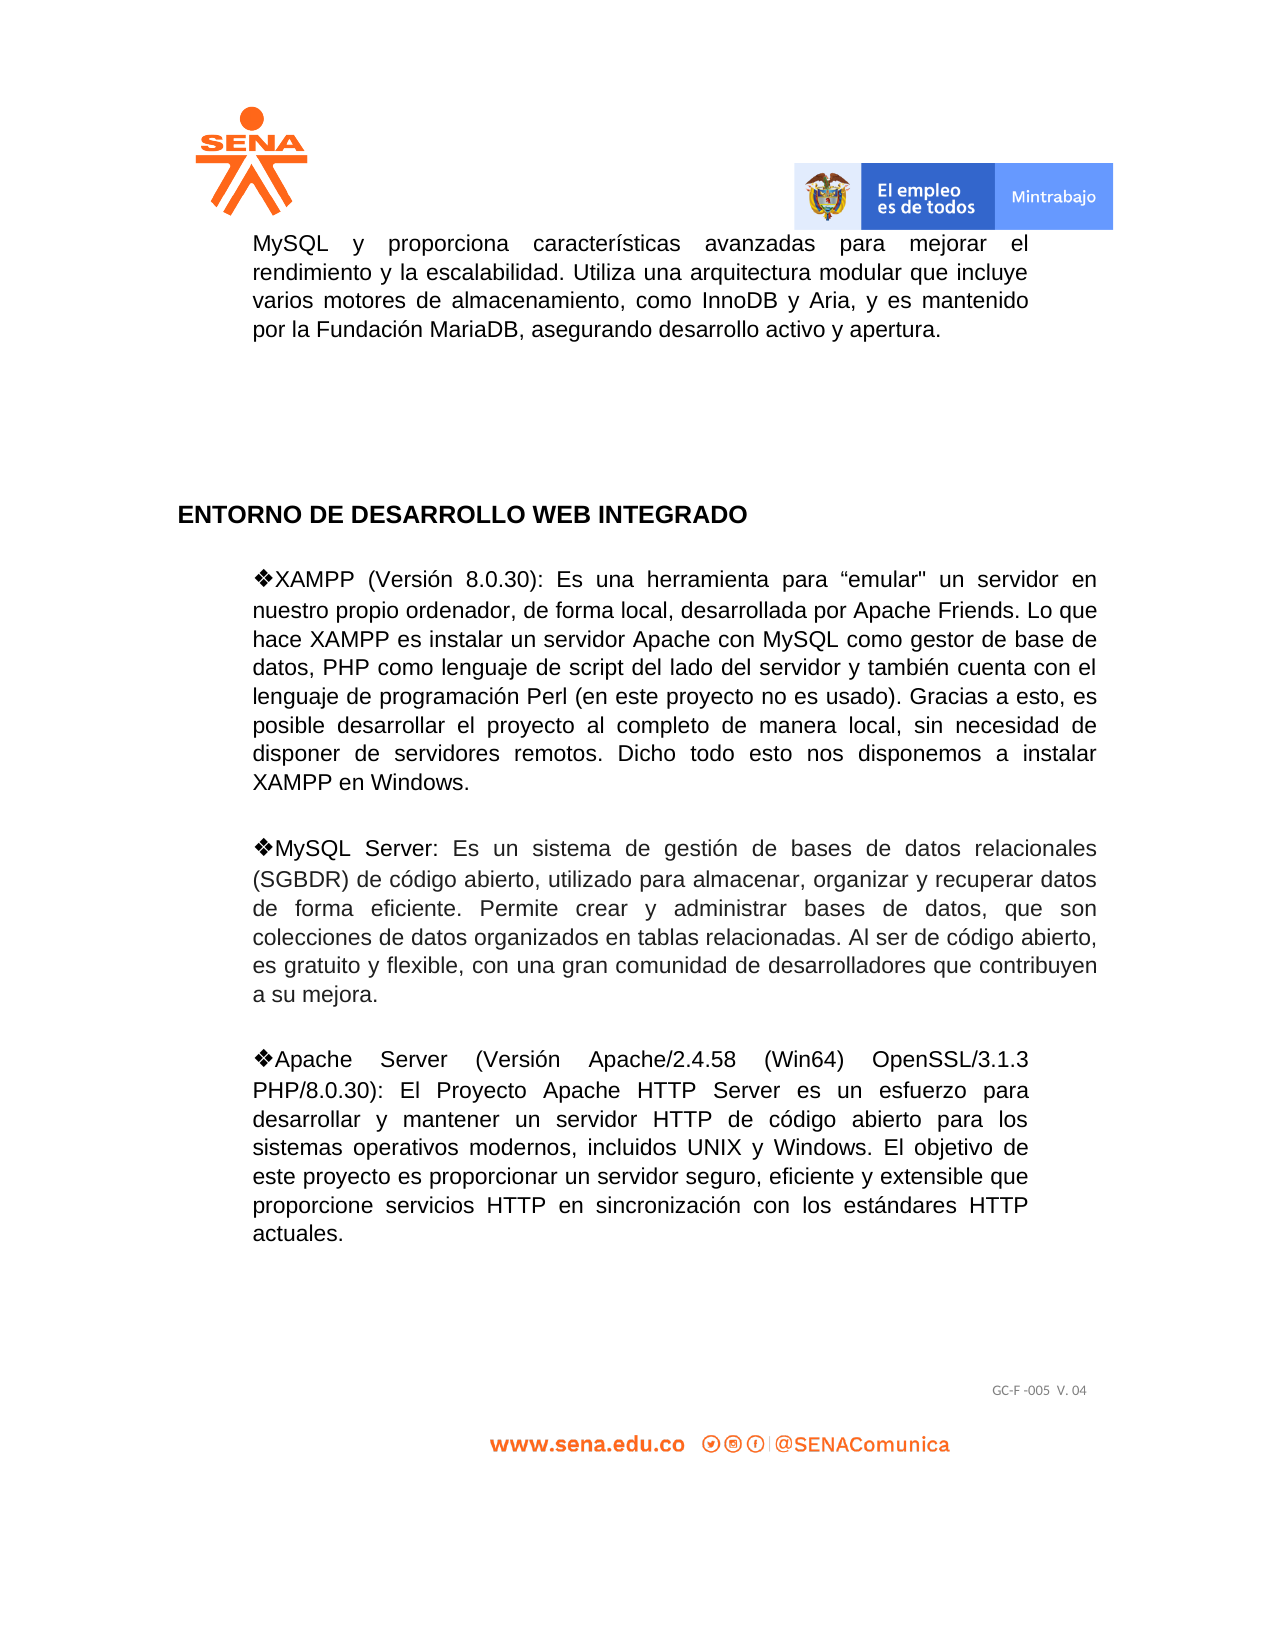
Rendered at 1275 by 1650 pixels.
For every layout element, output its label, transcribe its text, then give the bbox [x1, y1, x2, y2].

text ❖XAMPP (Versión 8.0.30): Es una herramienta para “emular" un servidor en nuestro propio ordenador, de forma local, desarrollada por Apache Friends. Lo que hace XAMPP es instalar un servidor Apache con MySQL como gestor de base de datos, PHP como lenguaje de script del lado del servidor y también cuenta con el lenguaje de programación Perl (en este proyecto no es usado). Gracias a esto, es posible desarrollar el proyecto al completo de manera local, sin necesidad de disponer de servidores remotos. Dicho todo esto nos disponemos a instalar XAMPP en Windows. [252, 561, 1098, 795]
picture [177, 85, 325, 233]
text ❖MySQL Server: Es un sistema de gestión de bases de datos relacionales (SGBDR) de código abierto, utilizado para almacenar, organizar y recuperar datos de forma eficiente. Permite crear y administrar bases de datos, que son colecciones de datos organizados en tablas relacionadas. Al ser de código abierto, es gratuito y flexible, con una gran comunidad de desarrolladores que contribuyen a su mejora. [252, 978, 1098, 1007]
picture [794, 163, 1114, 230]
picture [478, 1423, 960, 1464]
text ❖MySQL Server: Es un sistema de gestión de bases de datos relacionales (SGBDR) de código abierto, utilizado para almacenar, organizar y recuperar datos de forma eficiente. Permite crear y administrar bases de datos, que son colecciones de datos organizados en tablas relacionadas. Al ser de código abierto, es gratuito y flexible, con una gran comunidad de desarrolladores que contribuyen a su mejora. [252, 830, 1098, 866]
subtitle ENTORNO DE DESARROLLO WEB INTEGRADO [177, 500, 1098, 528]
text ❖Apache Server (Versión Apache/2.4.58 (Win64) OpenSSL/3.1.3 PHP/8.0.30): El Proyecto Apache HTTP Server es un esfuerzo para desarrollar y mantener un servidor HTTP de código abierto para los sistemas operativos modernos, incluidos UNIX y Windows. El objetivo de este proyecto es proporcionar un servidor seguro, eficiente y extensible que proporcione servicios HTTP en sincronización con los estándares HTTP actuales. [252, 1041, 1029, 1247]
